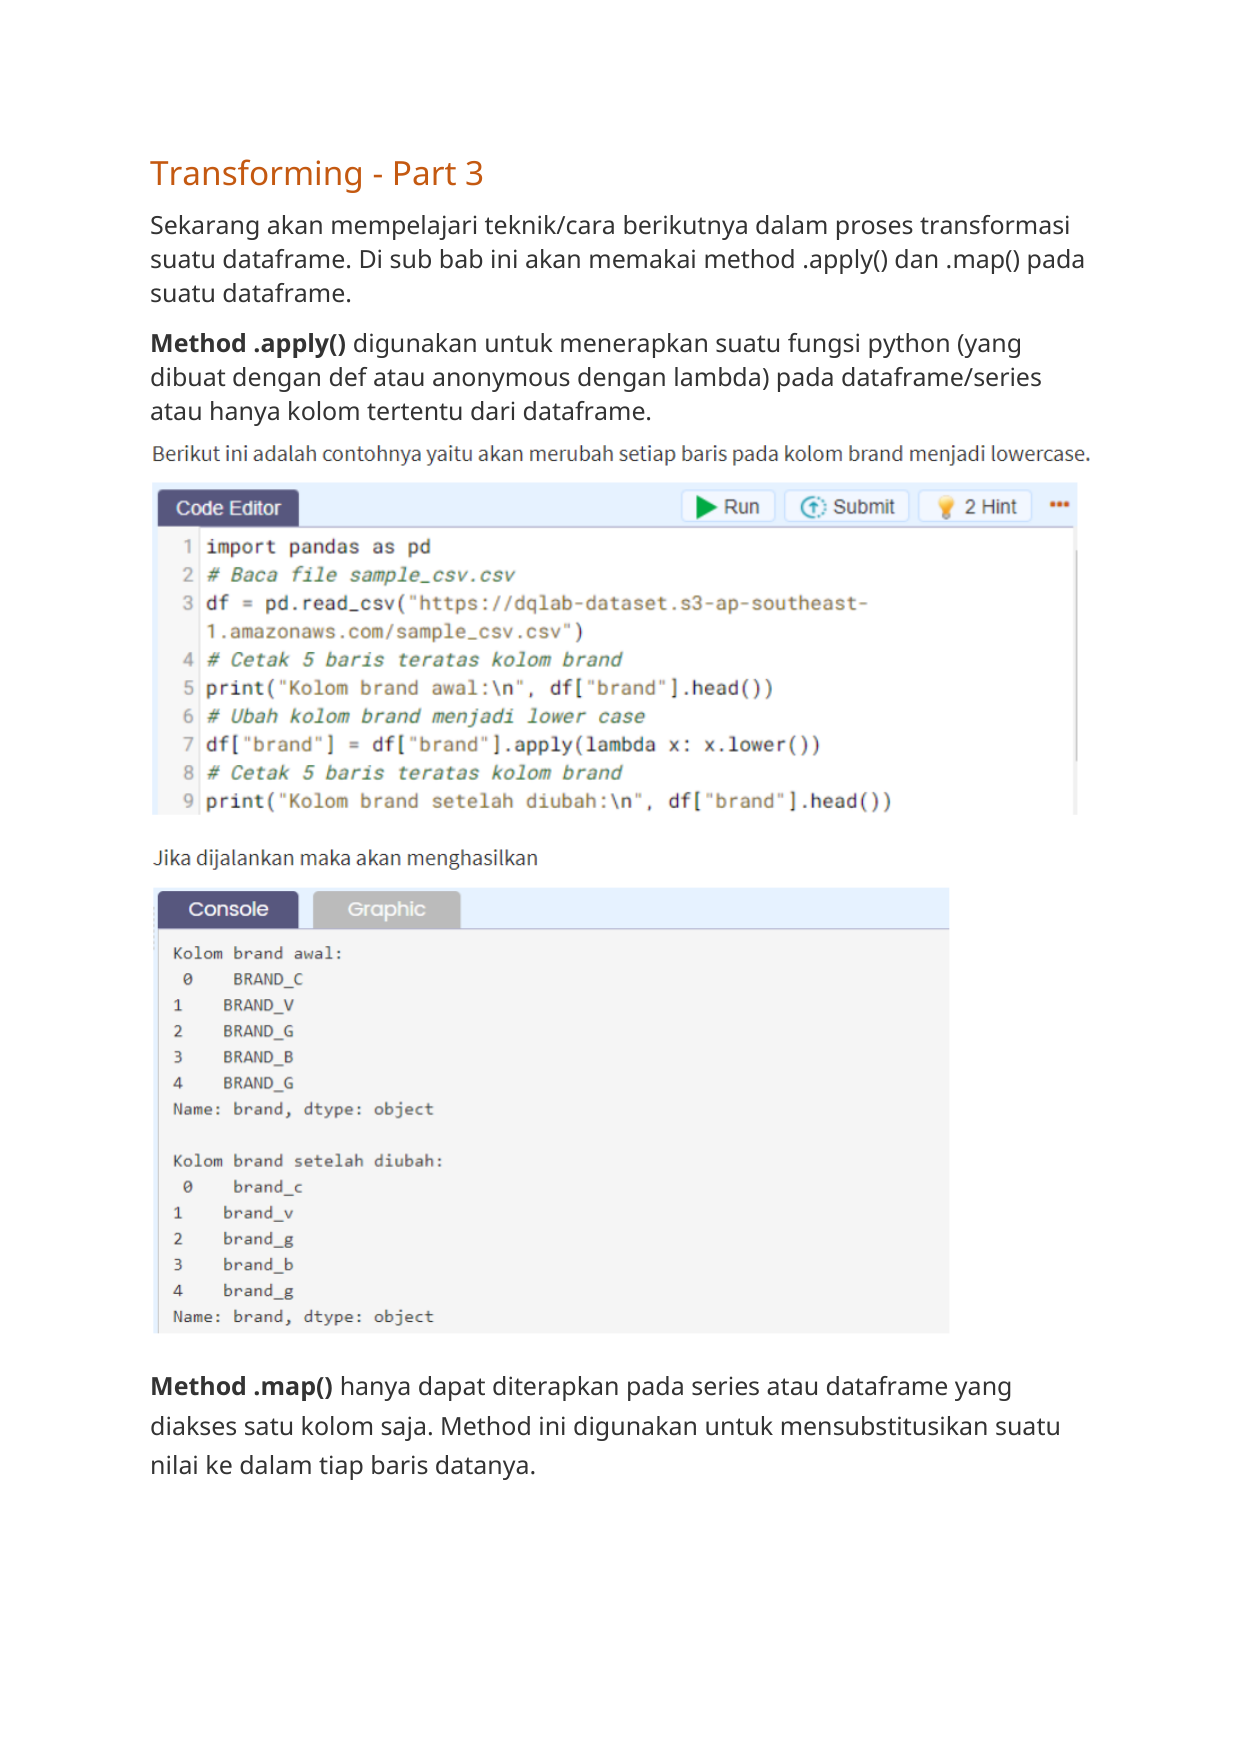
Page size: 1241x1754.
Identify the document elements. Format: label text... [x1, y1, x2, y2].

subtitle Transforming - Part 3 [150, 150, 1090, 195]
text Method .apply() digunakan untuk menerapkan suatu fungsi python (yang dibuat dengan def atau anonymous dengan lambda) pada dataframe/series atau hanya kolom tertentu dari dataframe. [150, 326, 1090, 428]
picture [150, 845, 1091, 1348]
picture [150, 443, 1091, 825]
text Sekarang akan mempelajari teknik/cara berikutnya dalam proses transformasi suatu dataframe. Di sub bab ini akan memakai method .apply() dan .map() pada suatu dataframe. [150, 208, 1090, 310]
text Method .map() hanya dapat diterapkan pada series atau dataframe yang diakses satu kolom saja. Method ini digunakan untuk mensubstitusikan suatu nilai ke dalam tiap baris datanya. [150, 1369, 1090, 1481]
